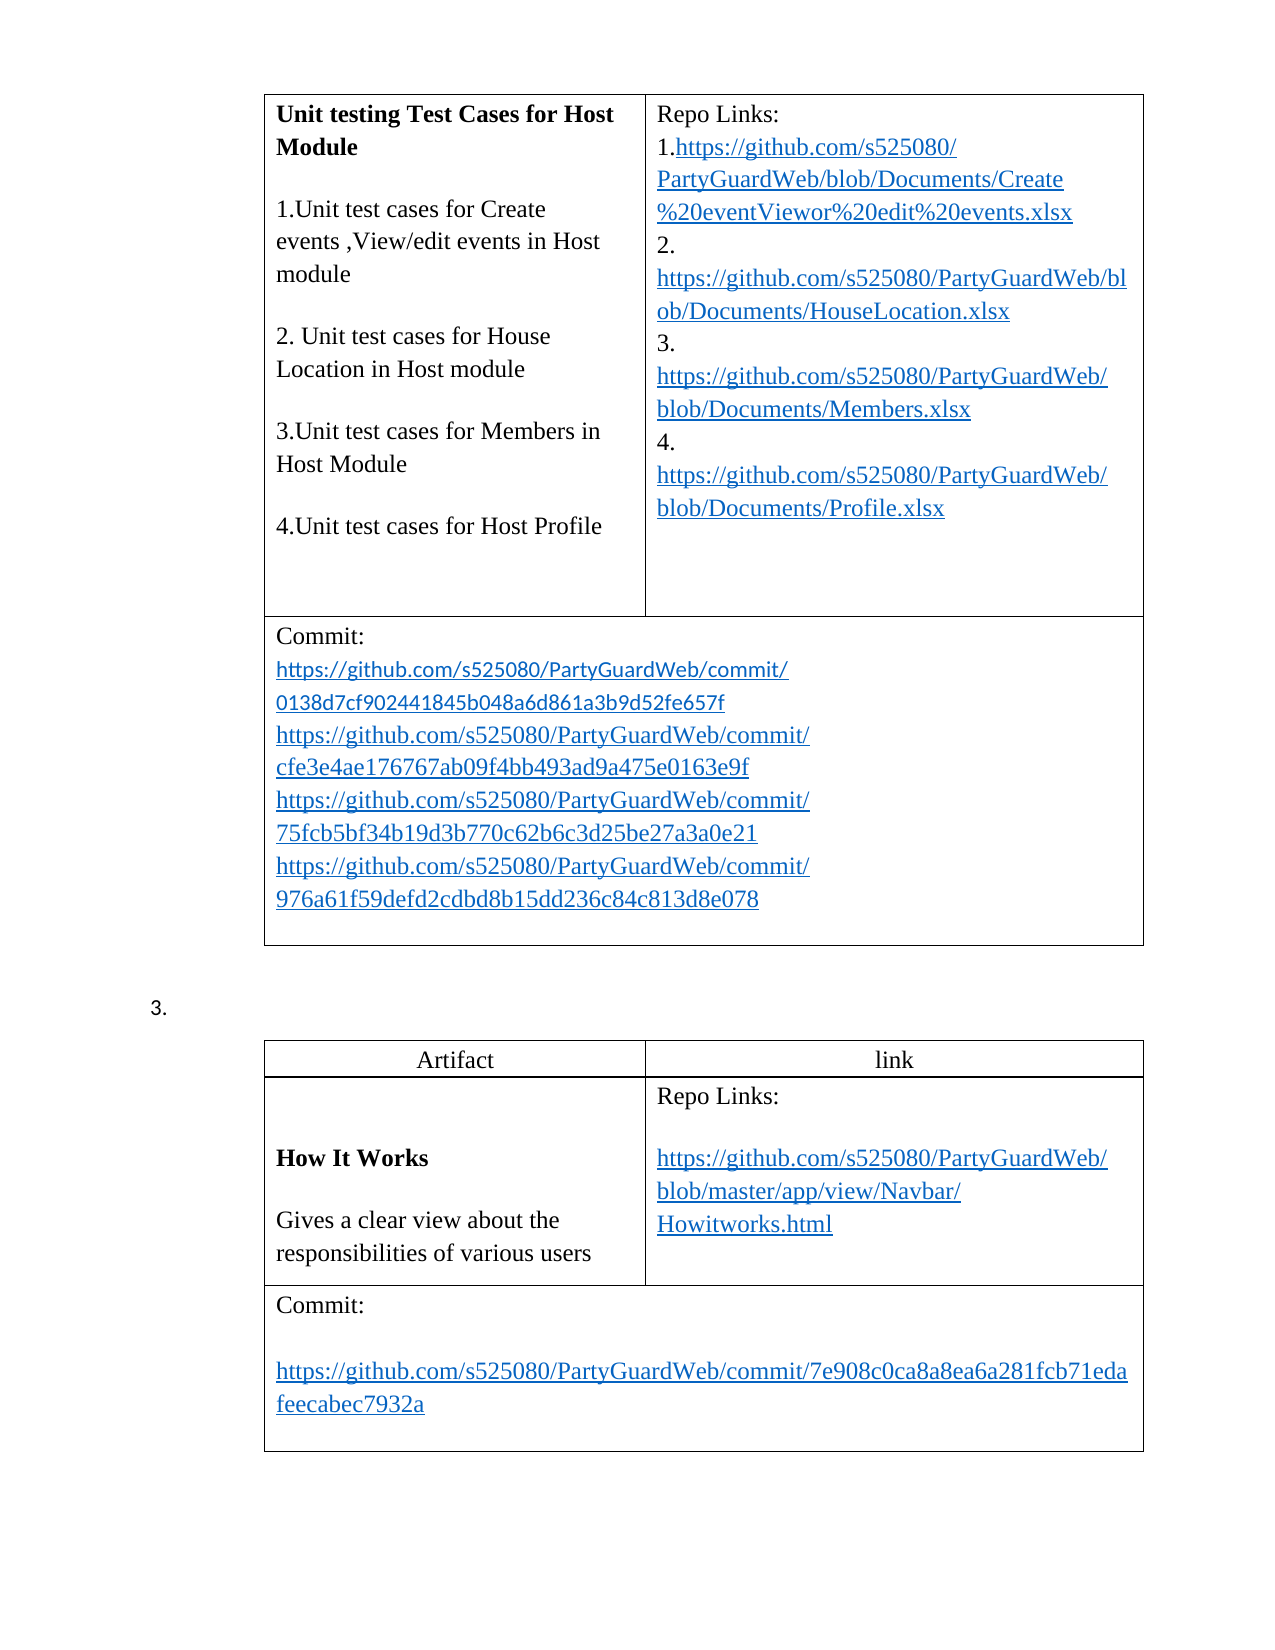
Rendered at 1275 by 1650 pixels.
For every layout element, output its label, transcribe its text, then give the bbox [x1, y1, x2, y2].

table_header link [646, 1041, 1143, 1076]
table_header Artifact [265, 1041, 645, 1076]
table_cell How It Works Gives a clear view about the responsibilities of various users [265, 1078, 645, 1285]
table_cell Repo Links: 1.https://github.com/s525080/PartyGuardWeb/blob/Documents/Create%20eventViewor%20edit%20events.xlsx 2. https://github.com/s525080/PartyGuardWeb/blob/Documents/HouseLocation.xlsx 3. https://github.com/s525080/PartyGuardWeb/blob/Documents/Members.xlsx 4. https://github.com/s525080/PartyGuardWeb/blob/Documents/Profile.xlsx [646, 95, 1143, 616]
table_cell Repo Links: https://github.com/s525080/PartyGuardWeb/blob/master/app/view/Navbar/Howitworks.html [646, 1078, 1143, 1285]
table_cell Commit: https://github.com/s525080/PartyGuardWeb/commit/7e908c0ca8a8ea6a281fcb71edafeecabec7932a [265, 1286, 1143, 1451]
table_cell Commit: https://github.com/s525080/PartyGuardWeb/commit/0138d7cf902441845b048a6d861a3b9d52fe657f https://github.com/s525080/PartyGuardWeb/commit/cfe3e4ae176767ab09f4bb493ad9a475e0163e9f https://github.com/s525080/PartyGuardWeb/commit/75fcb5bf34b19d3b770c62b6c3d25be27a3a0e21 https://github.com/s525080/PartyGuardWeb/commit/976a61f59defd2cdbd8b15dd236c84c813d8e078 [265, 617, 1143, 945]
text 3. [150, 993, 1125, 1021]
table_cell Unit testing Test Cases for Host Module 1.Unit test cases for Create events ,View/edit events in Host module 2. Unit test cases for House Location in Host module 3.Unit test cases for Members in Host Module 4.Unit test cases for Host Profile [265, 95, 645, 616]
